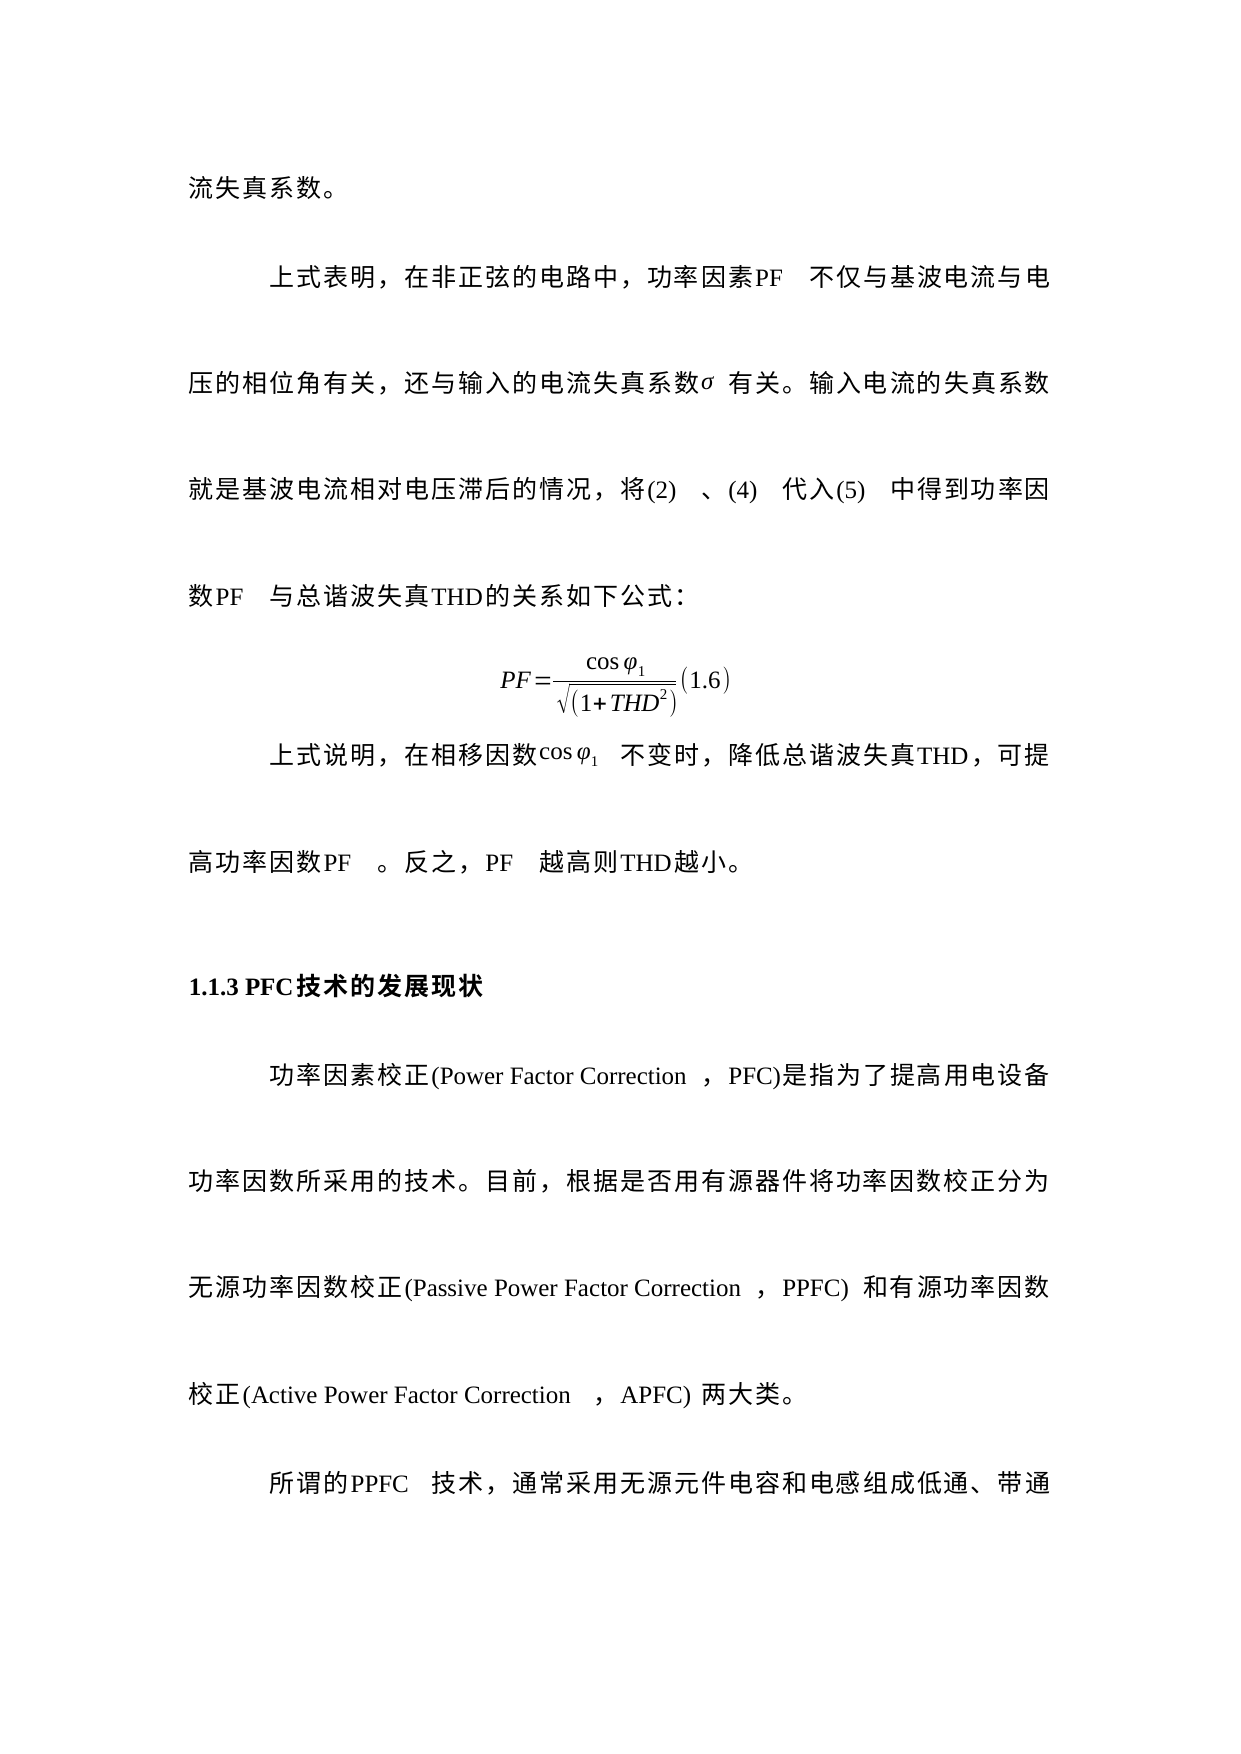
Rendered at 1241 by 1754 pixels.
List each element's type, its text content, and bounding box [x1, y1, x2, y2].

text 上式说明，在相移因数不变时，降低总谐波失真THD，可提高功率因数PF。反之，PF越高则THD越小。 [188, 718, 1052, 896]
text 上式表明，在非正弦的电路中，功率因素PF不仅与基波电流与电压的相位角有关，还与输入的电流失真系数有关。输入电流的失真系数就是基波电流相对电压滞后的情况，将(2)、(4)代入(5)中得到功率因数PF与总谐波失真THD的关系如下公式： [188, 240, 1052, 629]
text 1.1.3 PFC技术的发展现状 [188, 949, 1052, 1020]
text 功率因素校正(Power Factor Correction，PFC)是指为了提高用电设备功率因数所采用的技术。目前，根据是否用有源器件将功率因数校正分为无源功率因数校正(Passive Power Factor Correction，PPFC)和有源功率因数校正(Active Power Factor Correction，APFC)两大类。 [188, 1038, 1052, 1428]
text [188, 1446, 1052, 1517]
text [188, 151, 1052, 222]
